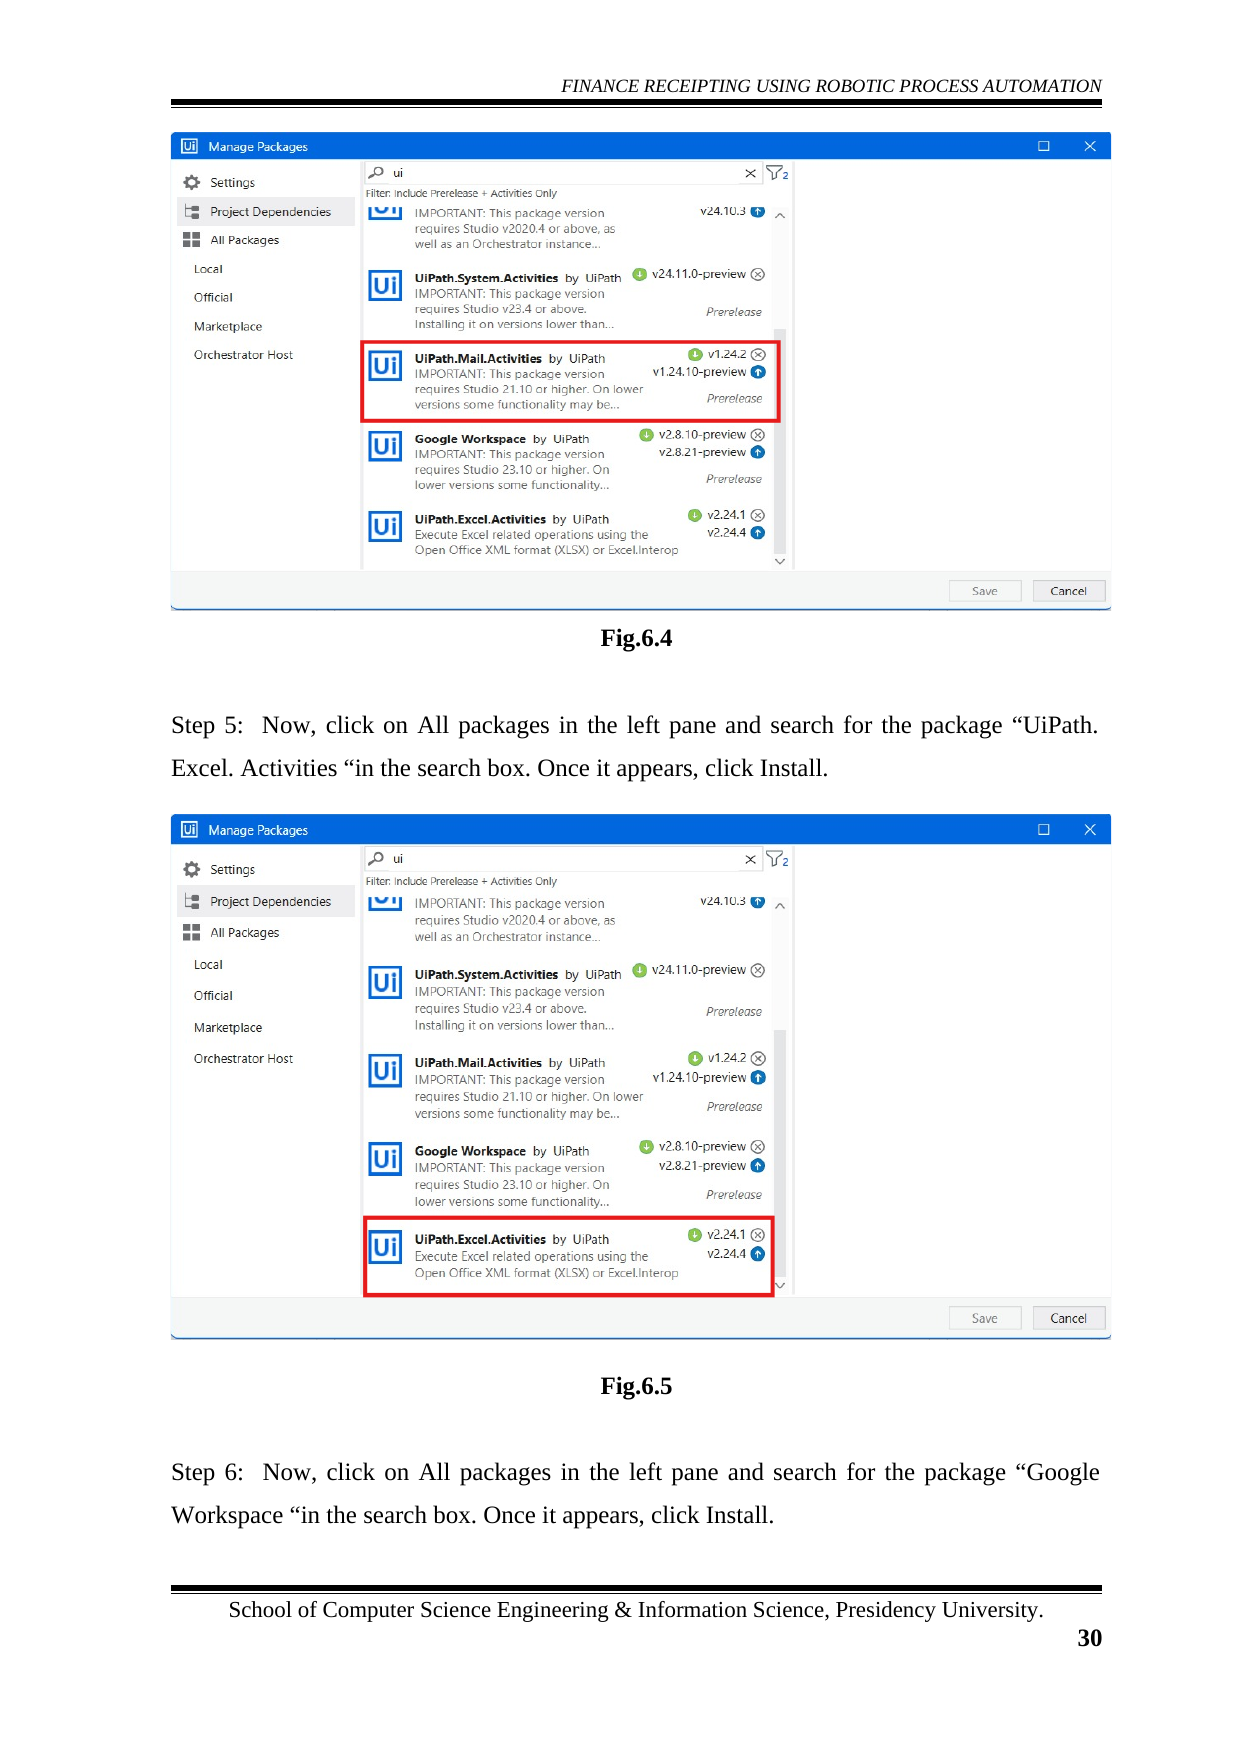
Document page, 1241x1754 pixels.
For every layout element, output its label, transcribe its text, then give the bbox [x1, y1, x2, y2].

text Fig.6.5 [171, 1371, 1102, 1400]
text Step 6: Now, click on All packages in the left pane and search for the package “Google Workspace “in the search box. Once it appears, click Install. [171, 1457, 1101, 1529]
text Step 5: Now, click on All packages in the left pane and search for the package “UiPath. Excel. Activities “in the search box. Once it appears, click Install. [171, 710, 1101, 782]
picture [170, 132, 1112, 611]
text Fig.6.4 [171, 623, 1102, 652]
picture [170, 814, 1112, 1340]
